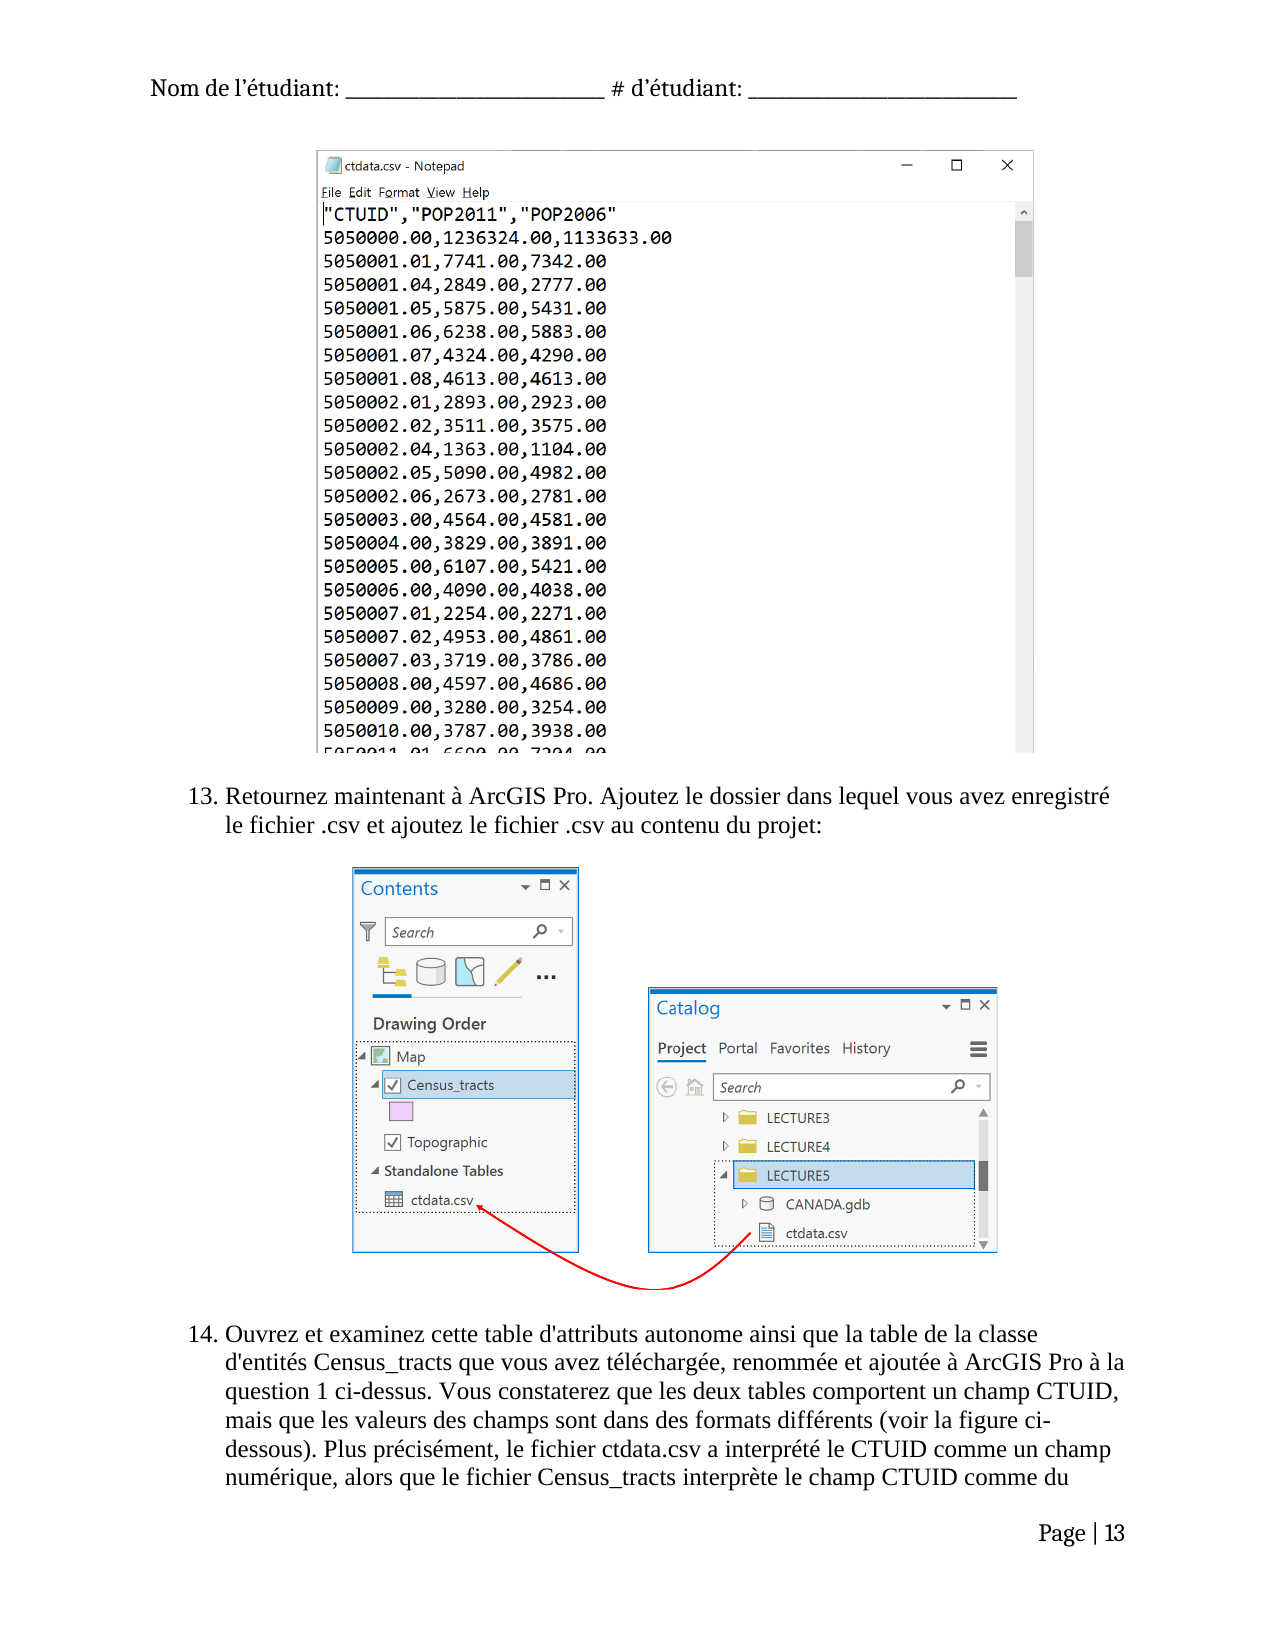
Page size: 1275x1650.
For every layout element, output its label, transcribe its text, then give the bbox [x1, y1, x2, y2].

list Retournez maintenant à ArcGIS Pro. Ajoutez le dossier dans lequel vous avez enregistré le fichier .csv et ajoutez le fichier .csv au contenu du projet: [187, 781, 1125, 839]
picture [352, 867, 998, 1290]
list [187, 1319, 1125, 1491]
picture [316, 150, 1034, 753]
